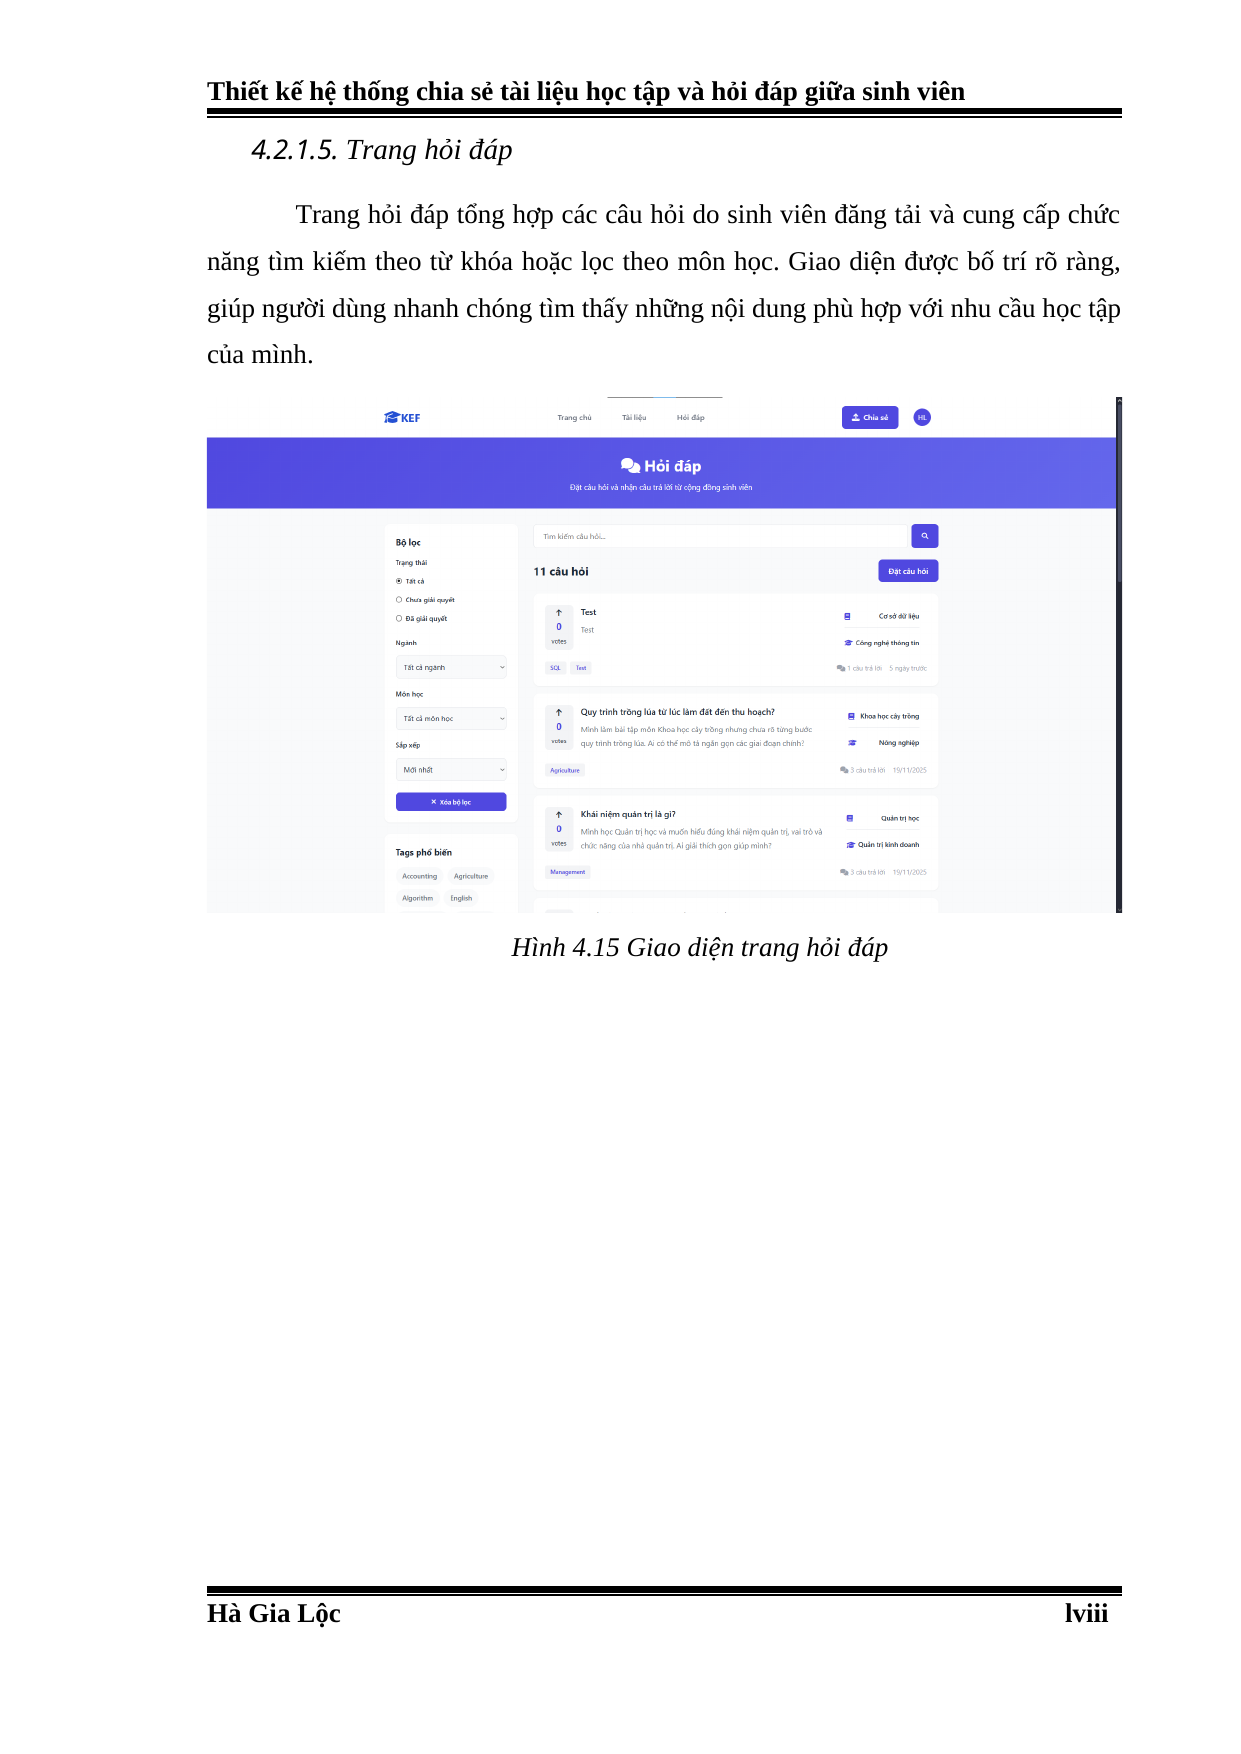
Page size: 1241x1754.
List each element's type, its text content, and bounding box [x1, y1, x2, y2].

picture [206, 397, 1123, 913]
text Trang hỏi đáp tổng hợp các câu hỏi do sinh viên đăng tải và cung cấp chức năng tìm kiếm theo từ khóa hoặc lọc theo môn học. Giao diện được bố trí rõ ràng, giúp người dùng nhanh chóng tìm thấy những nội dung phù hợp với nhu cầu học tập của mình. [207, 198, 1122, 369]
subtitle Trang hỏi đáp [222, 131, 1122, 167]
